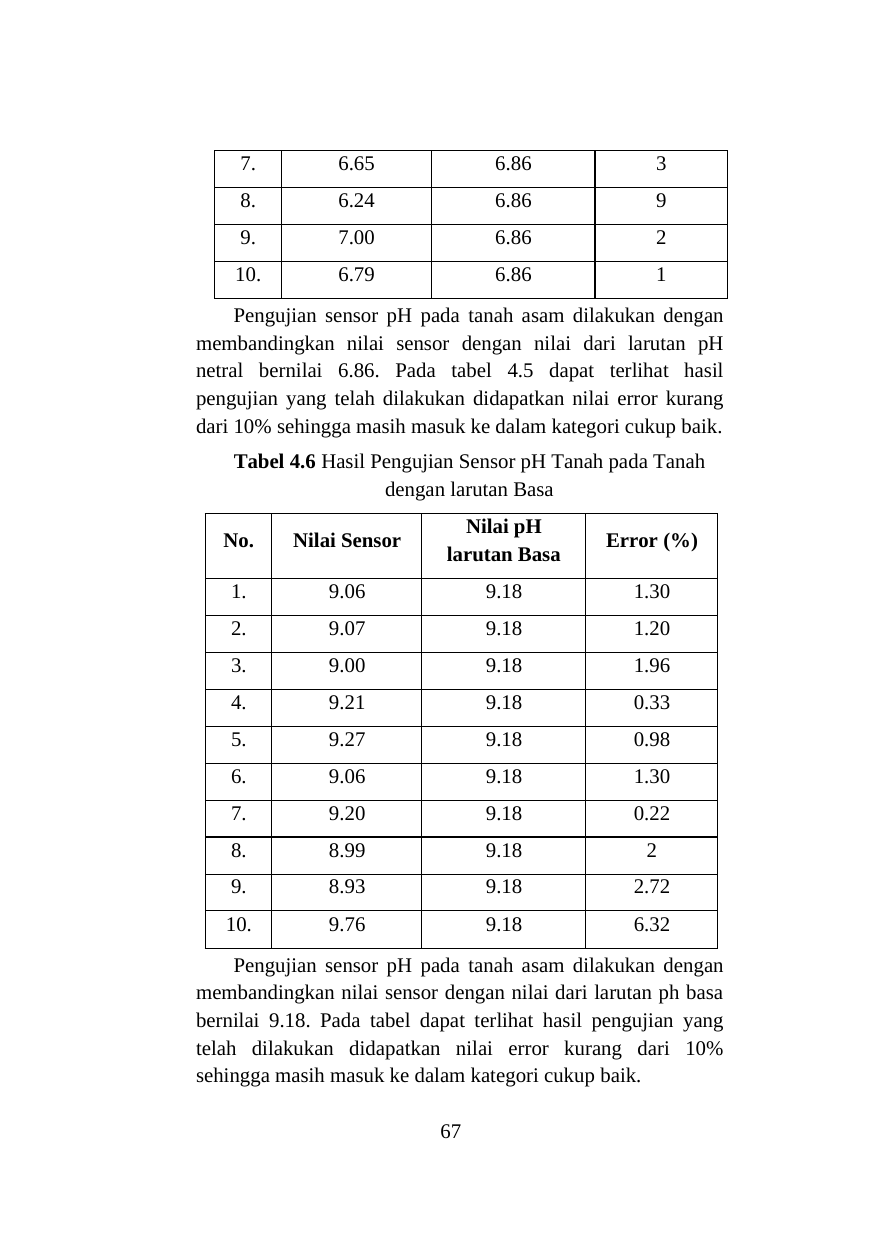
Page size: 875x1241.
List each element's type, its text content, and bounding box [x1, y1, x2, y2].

table_cell 9.18 [422, 579, 585, 614]
table_cell 9.21 [272, 690, 421, 726]
table_cell 9.18 [422, 875, 585, 910]
table_cell 9.18 [422, 653, 585, 688]
table_cell 2 [586, 838, 717, 873]
table_cell 9.06 [272, 579, 421, 614]
table_cell 5. [206, 727, 271, 762]
table_cell 2.72 [586, 875, 717, 910]
table_cell 9.00 [272, 653, 421, 688]
table_cell 9.18 [422, 764, 585, 799]
table_cell 1 [596, 262, 727, 298]
table_cell 1.30 [586, 764, 717, 799]
table_cell 6. [206, 764, 271, 799]
table_cell 8.93 [272, 875, 421, 910]
text Pengujian sensor pH pada tanah asam dilakukan dengan membandingkan nilai sensor dengan nilai dari larutan pH netral bernilai 6.86. Pada tabel 4.5 dapat terlihat hasil pengujian yang telah dilakukan didapatkan nilai error kurang dari 10% sehingga masih masuk ke dalam kategori cukup baik. [196, 303, 724, 438]
table_cell 8.99 [272, 838, 421, 873]
table_cell 0.22 [586, 801, 717, 836]
table_cell 1.30 [586, 579, 717, 614]
table_cell 9.18 [422, 801, 585, 836]
table_cell 6.32 [586, 911, 717, 947]
table_cell 9.20 [272, 801, 421, 836]
table_cell 10. [206, 911, 271, 947]
table_cell 4. [206, 690, 271, 726]
table_cell 2 [596, 225, 727, 261]
list Tabel 4.6 Hasil Pengujian Sensor pH Tanah pada Tanah dengan larutan Basa [214, 449, 724, 501]
table_cell 8. [215, 188, 281, 224]
text Pengujian sensor pH pada tanah asam dilakukan dengan membandingkan nilai sensor dengan nilai dari larutan ph basa bernilai 9.18. Pada tabel dapat terlihat hasil pengujian yang telah dilakukan didapatkan nilai error kurang dari 10% sehingga masih masuk ke dalam kategori cukup baik. [196, 953, 724, 1087]
table_cell 1.96 [586, 653, 717, 688]
table_cell 6.24 [282, 188, 431, 224]
table_cell 0.33 [586, 690, 717, 726]
table_cell 8. [206, 838, 271, 873]
table_cell 2. [206, 616, 271, 652]
table_cell 7.00 [282, 225, 431, 261]
table_cell 9.07 [272, 616, 421, 652]
table_cell 9.18 [422, 616, 585, 652]
table_cell 9.76 [272, 911, 421, 947]
table_cell 10. [215, 262, 281, 298]
table_cell 9 [596, 188, 727, 224]
table_cell 3. [206, 653, 271, 688]
table_cell 1.20 [586, 616, 717, 652]
table_cell 6.86 [432, 151, 594, 187]
table_cell 3 [596, 151, 727, 187]
table_cell 7. [206, 801, 271, 836]
table_cell 6.65 [282, 151, 431, 187]
table_cell 6.86 [432, 188, 594, 224]
table_cell 6.86 [432, 262, 594, 298]
table_cell 7. [215, 151, 281, 187]
table_header Error (%) [586, 514, 717, 578]
table_header No. [206, 514, 271, 578]
table_header Nilai pH larutan Basa [422, 514, 585, 578]
table_cell 9. [206, 875, 271, 910]
table_cell 9.27 [272, 727, 421, 762]
table_cell 9. [215, 225, 281, 261]
table_cell 1. [206, 579, 271, 614]
table_cell 9.18 [422, 838, 585, 873]
table_cell 9.18 [422, 727, 585, 762]
table_cell 9.18 [422, 911, 585, 947]
table_header Nilai Sensor [272, 514, 421, 578]
table_cell 9.18 [422, 690, 585, 726]
table_cell 6.86 [432, 225, 594, 261]
table_cell 9.06 [272, 764, 421, 799]
table_cell 6.79 [282, 262, 431, 298]
table_cell 0.98 [586, 727, 717, 762]
